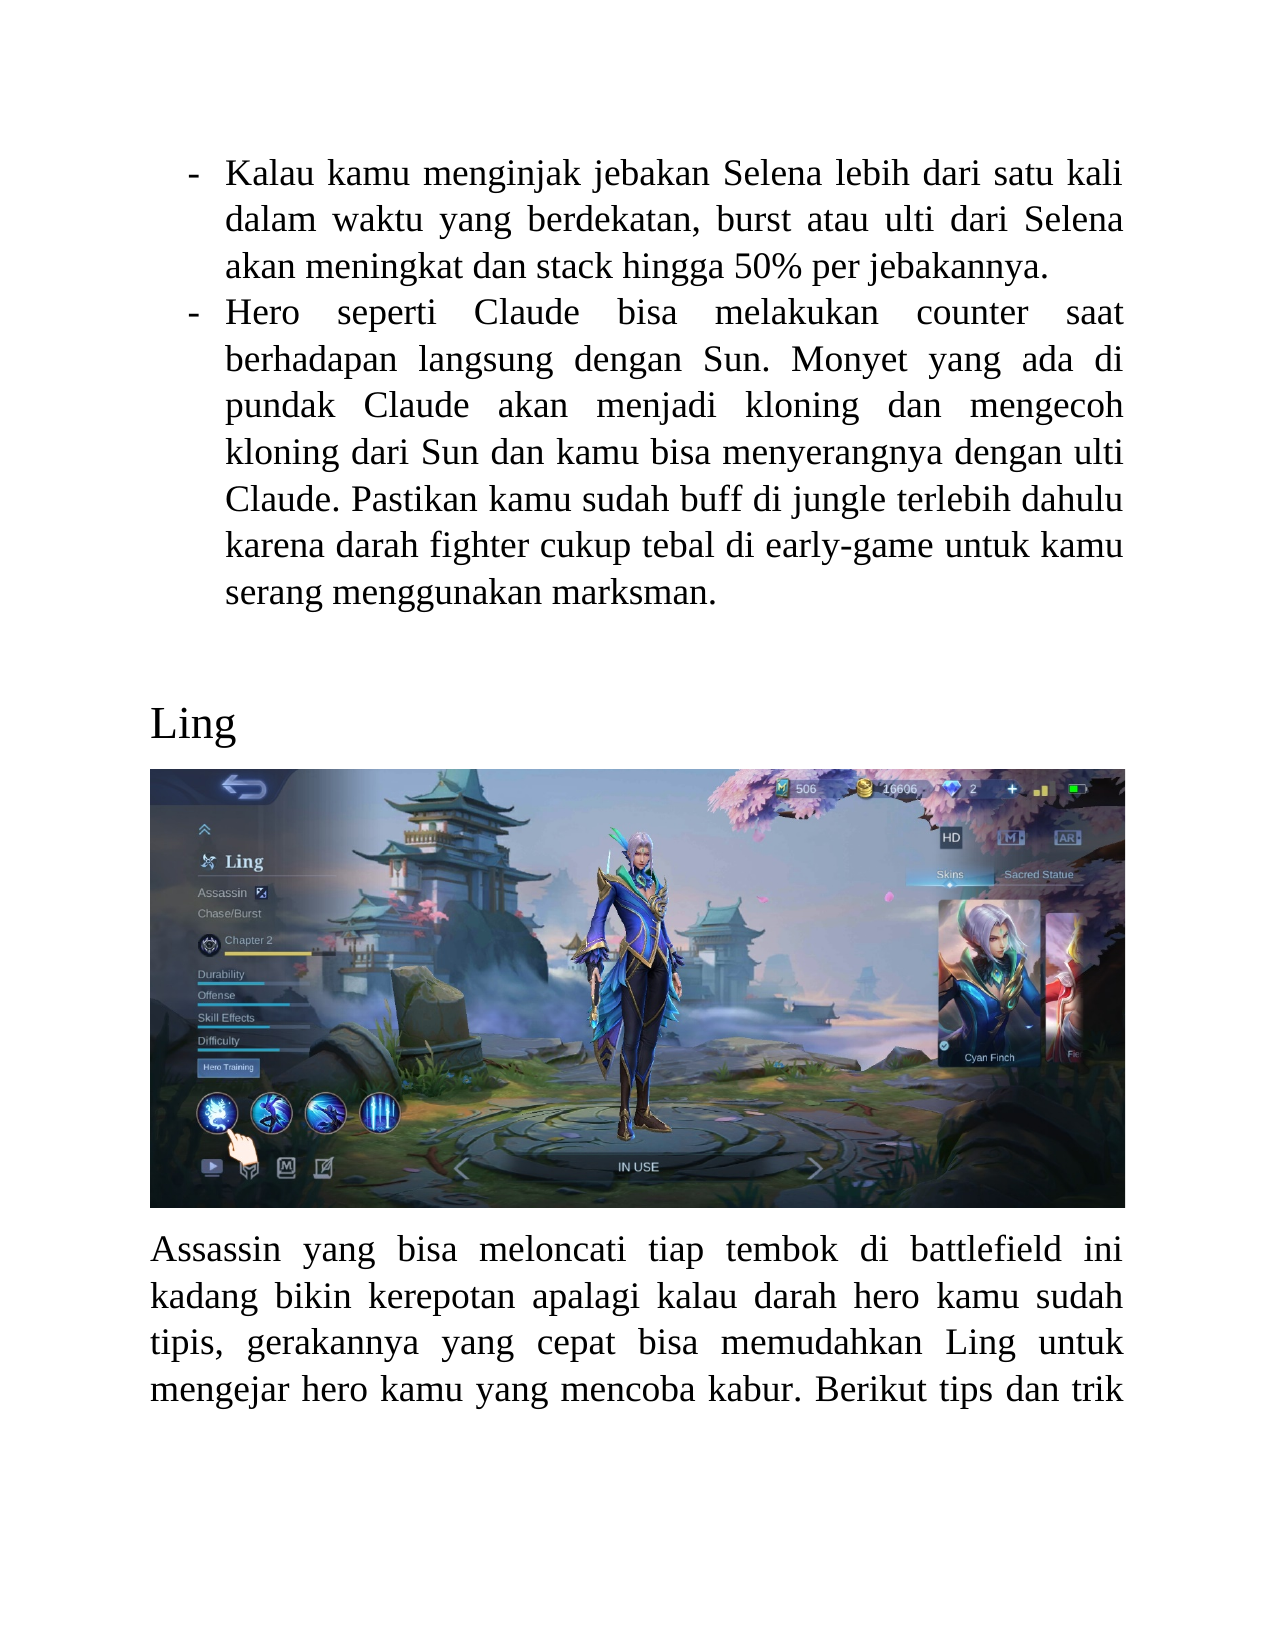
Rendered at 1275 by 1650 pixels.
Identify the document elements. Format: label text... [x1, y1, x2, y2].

list Kalau kamu menginjak jebakan Selena lebih dari satu kali dalam waktu yang berdekatan, burst atau ulti dari Selena akan meningkat dan stack hingga 50% per jebakannya. [187, 150, 1125, 286]
text Ling [150, 696, 1125, 748]
list Hero seperti Claude bisa melakukan counter saat berhadapan langsung dengan Sun. Monyet yang ada di pundak Claude akan menjadi kloning dan mengecoh kloning dari Sun dan kamu bisa menyerangnya dengan ulti Claude. Pastikan kamu sudah buff di jungle terlebih dahulu karena darah fighter cukup tebal di early-game untuk kamu serang menggunakan marksman. [187, 290, 1125, 612]
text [150, 1227, 1125, 1409]
picture [150, 769, 1125, 1208]
